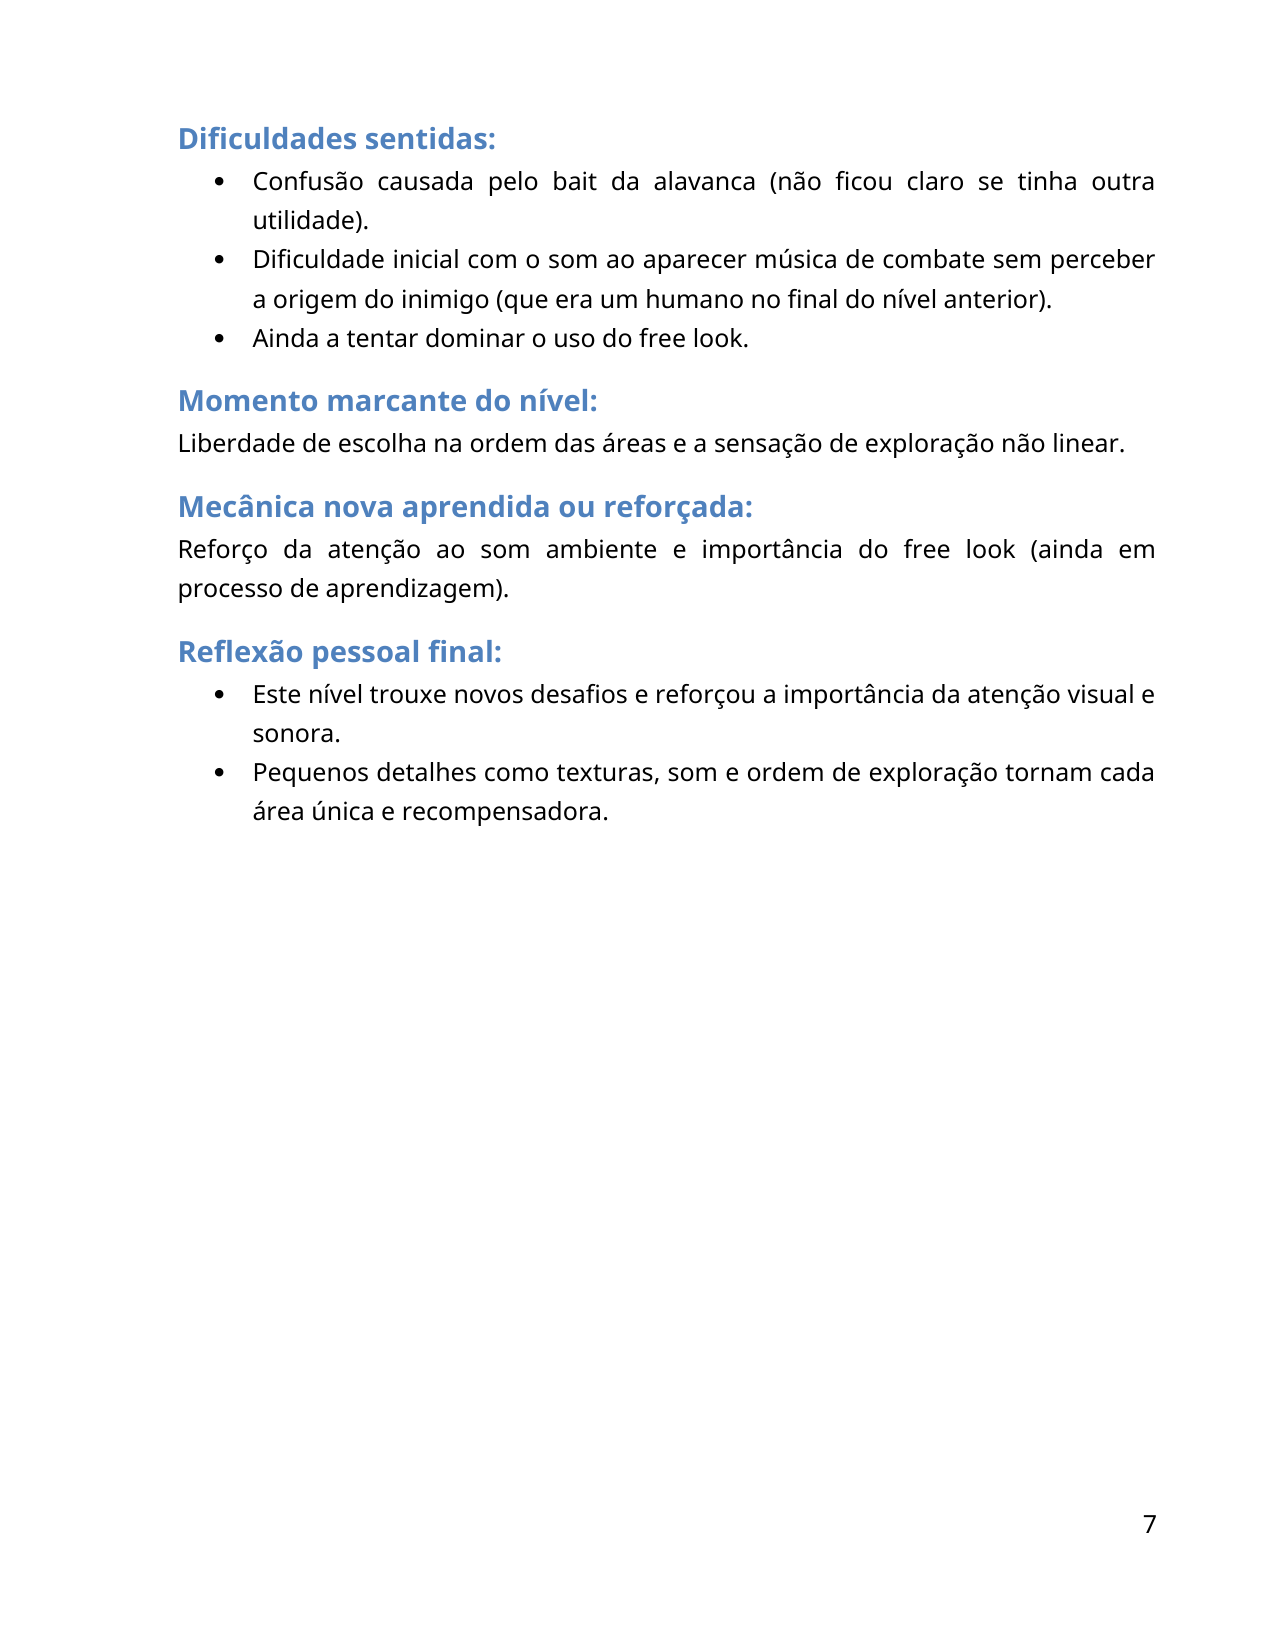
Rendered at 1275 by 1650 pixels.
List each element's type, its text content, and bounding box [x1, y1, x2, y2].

subtitle Momento marcante do nível: [177, 380, 1157, 420]
list Dificuldade inicial com o som ao aparecer música de combate sem perceber a origem do inimigo (que era um humano no final do nível anterior). [215, 242, 1157, 315]
list Este nível trouxe novos desafios e reforçou a importância da atenção visual e sonora. [215, 676, 1157, 750]
subtitle Dificuldades sentidas: [177, 118, 1157, 158]
list Ainda a tentar dominar o uso do free look. [215, 320, 1157, 354]
list Pequenos detalhes como texturas, som e ordem de exploração tornam cada área única e recompensadora. [215, 755, 1157, 828]
list Confusão causada pelo bait da alavanca (não ficou claro se tinha outra utilidade). [215, 164, 1157, 237]
text Reforço da atenção ao som ambiente e importância do free look (ainda em processo de aprendizagem). [177, 532, 1157, 605]
text Liberdade de escolha na ordem das áreas e a sensação de exploração não linear. [177, 426, 1157, 460]
subtitle Reflexão pessoal final: [177, 631, 1157, 671]
subtitle Mecânica nova aprendida ou reforçada: [177, 486, 1157, 526]
